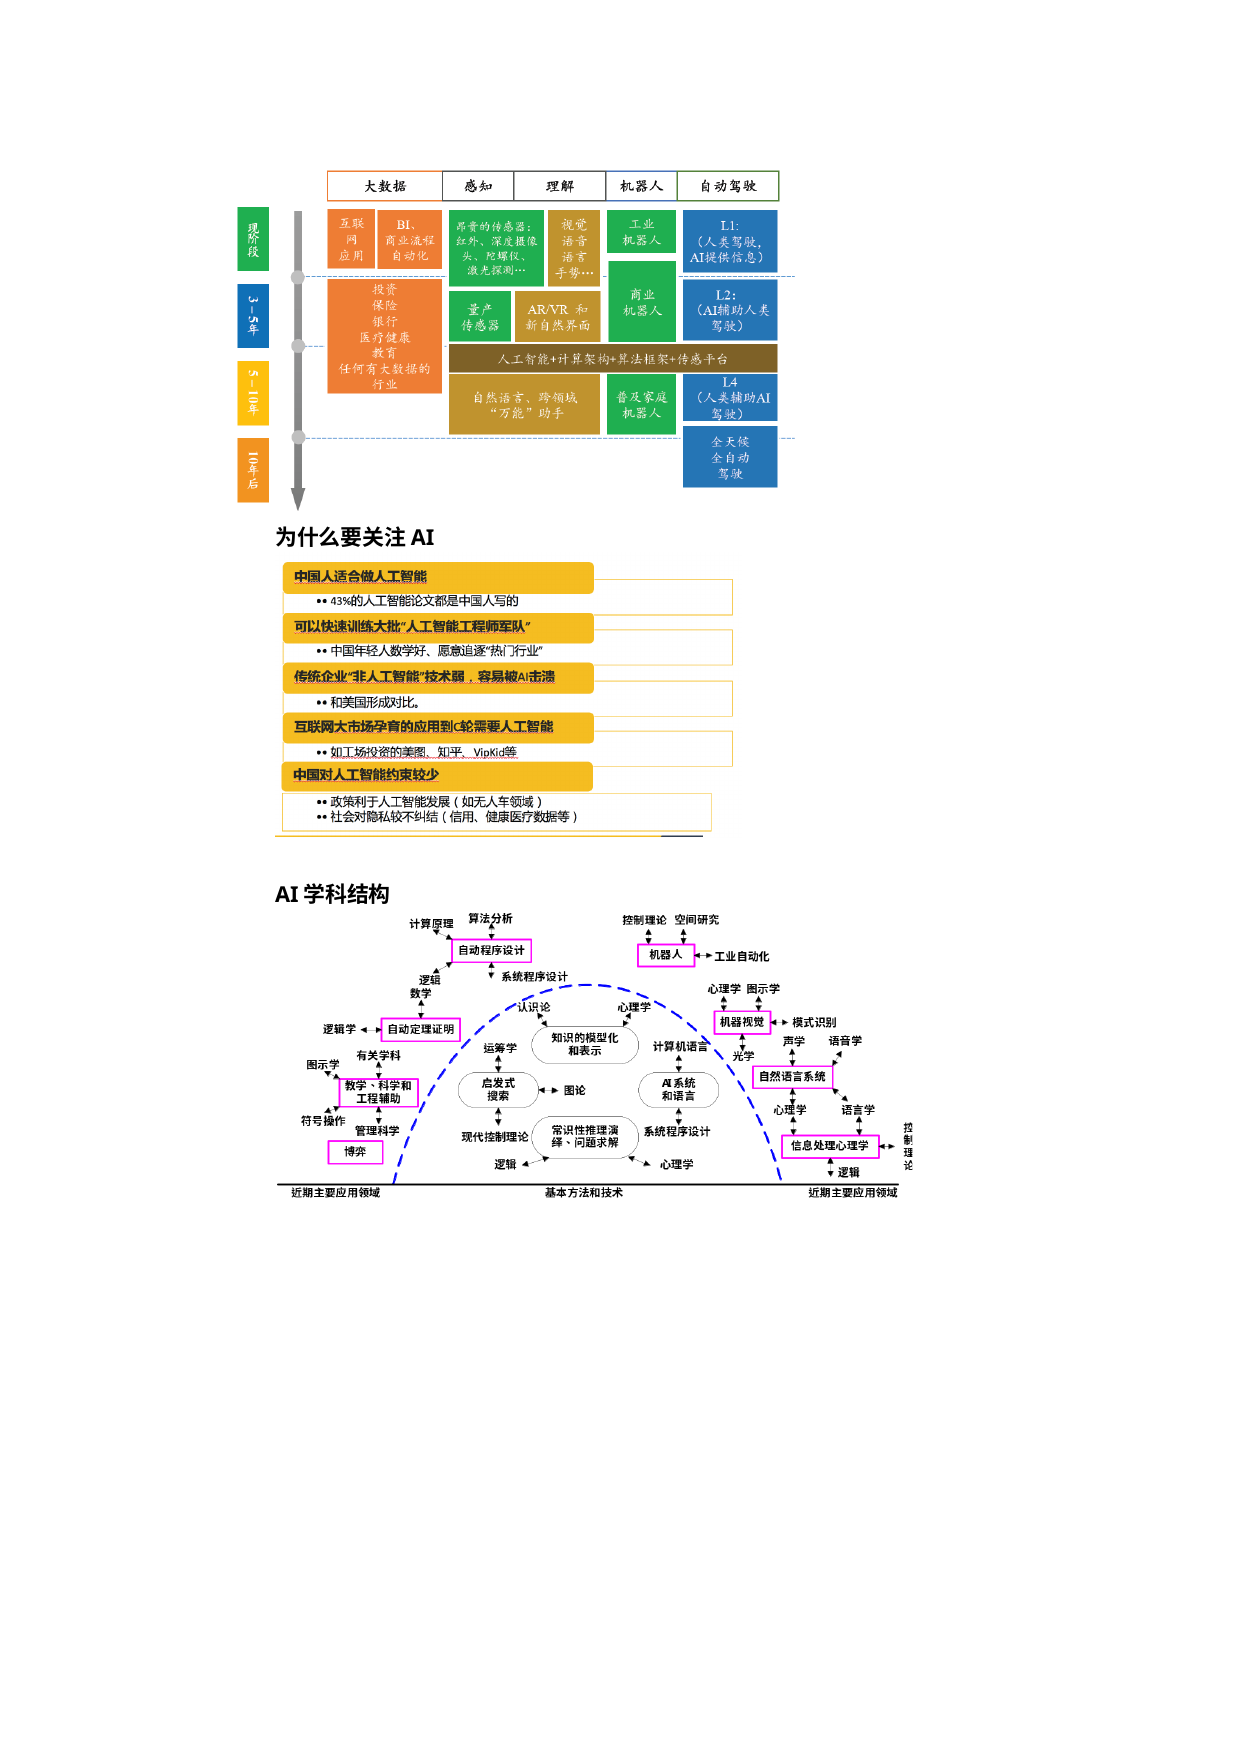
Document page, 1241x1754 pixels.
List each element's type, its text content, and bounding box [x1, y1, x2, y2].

text 为什么要关注AI [187, 519, 1053, 552]
text AI学科结构 [187, 877, 1053, 909]
